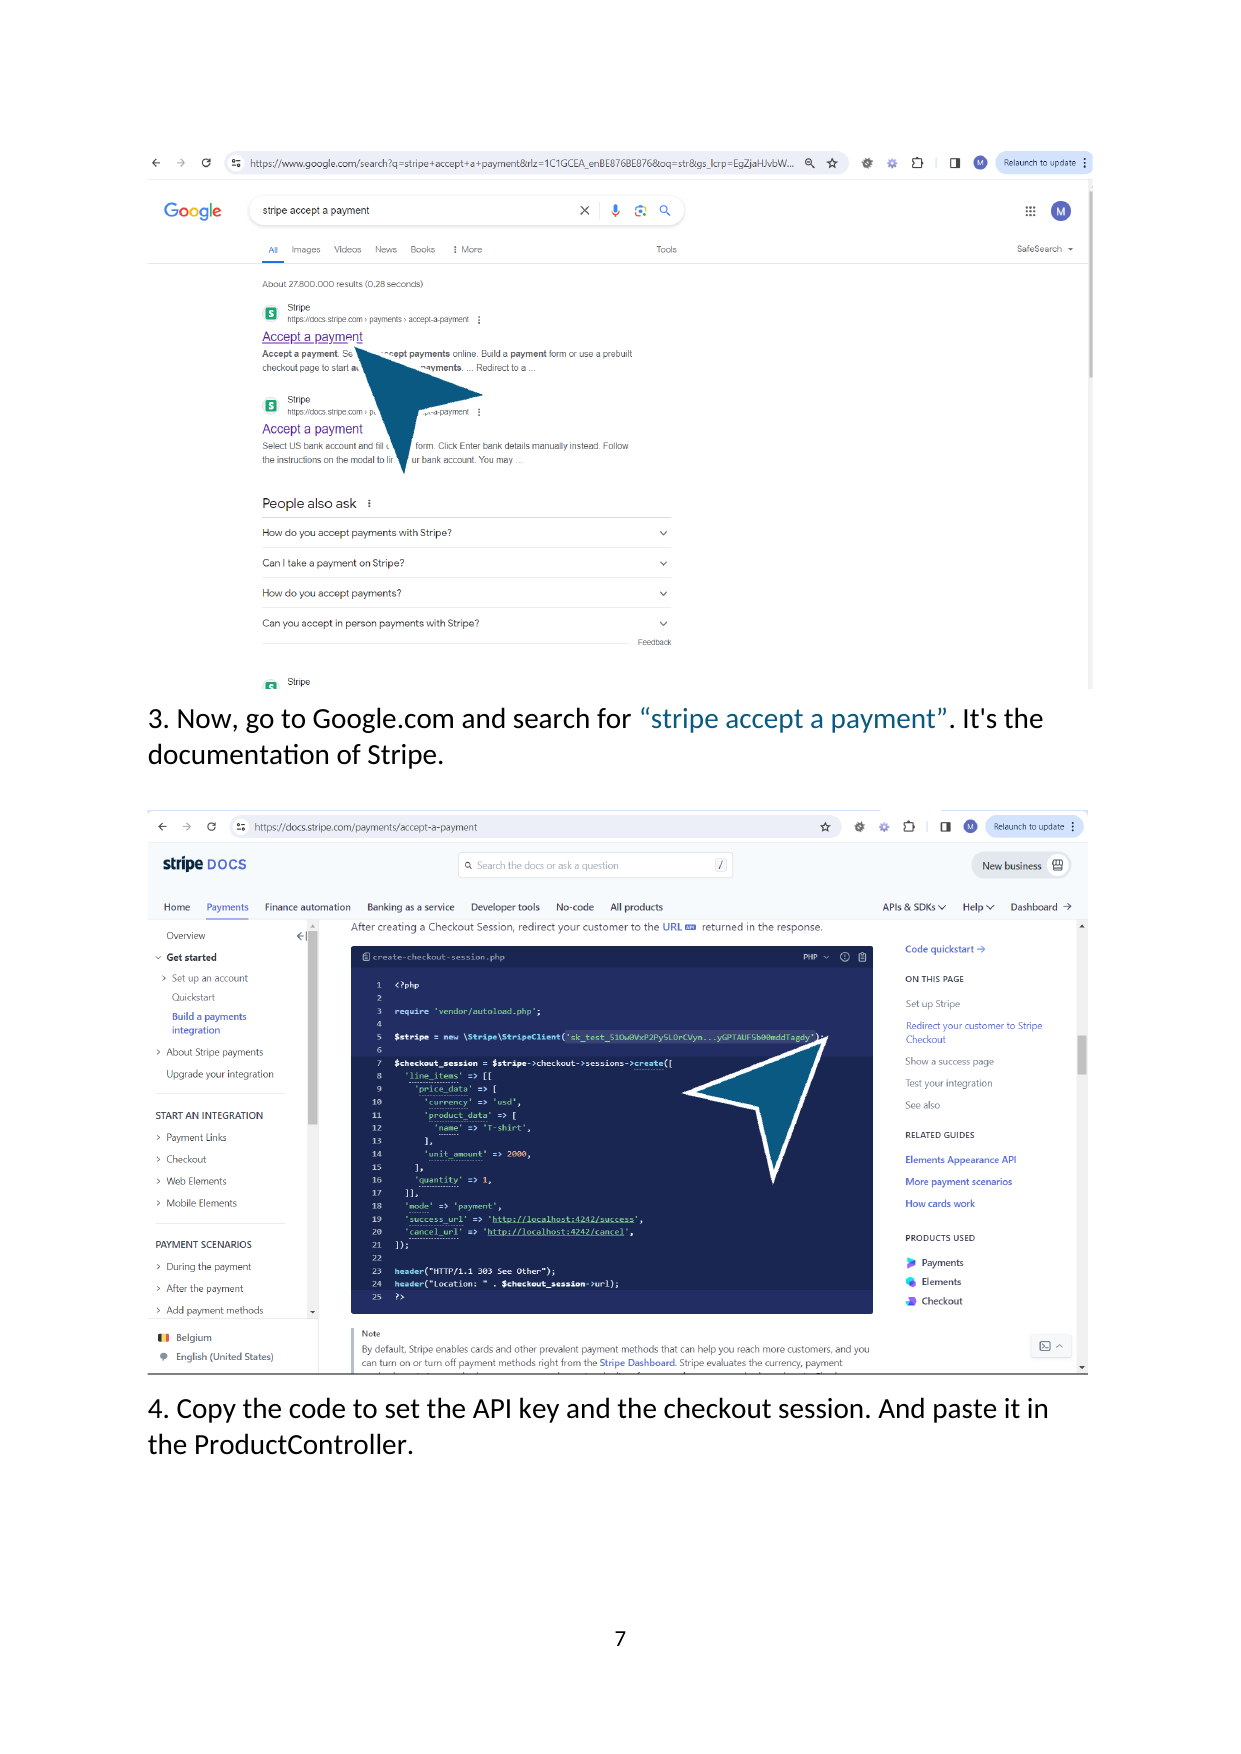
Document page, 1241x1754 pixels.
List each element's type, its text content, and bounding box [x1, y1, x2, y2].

text 3. Now, go to Google.com and search for “stripe accept a payment”. It's the documentation of Stripe. [148, 701, 1093, 772]
picture [147, 810, 1093, 1378]
text 4. Copy the code to set the API key and the checkout session. And paste it in the ProductController. [148, 1390, 1093, 1461]
picture [147, 147, 1093, 689]
